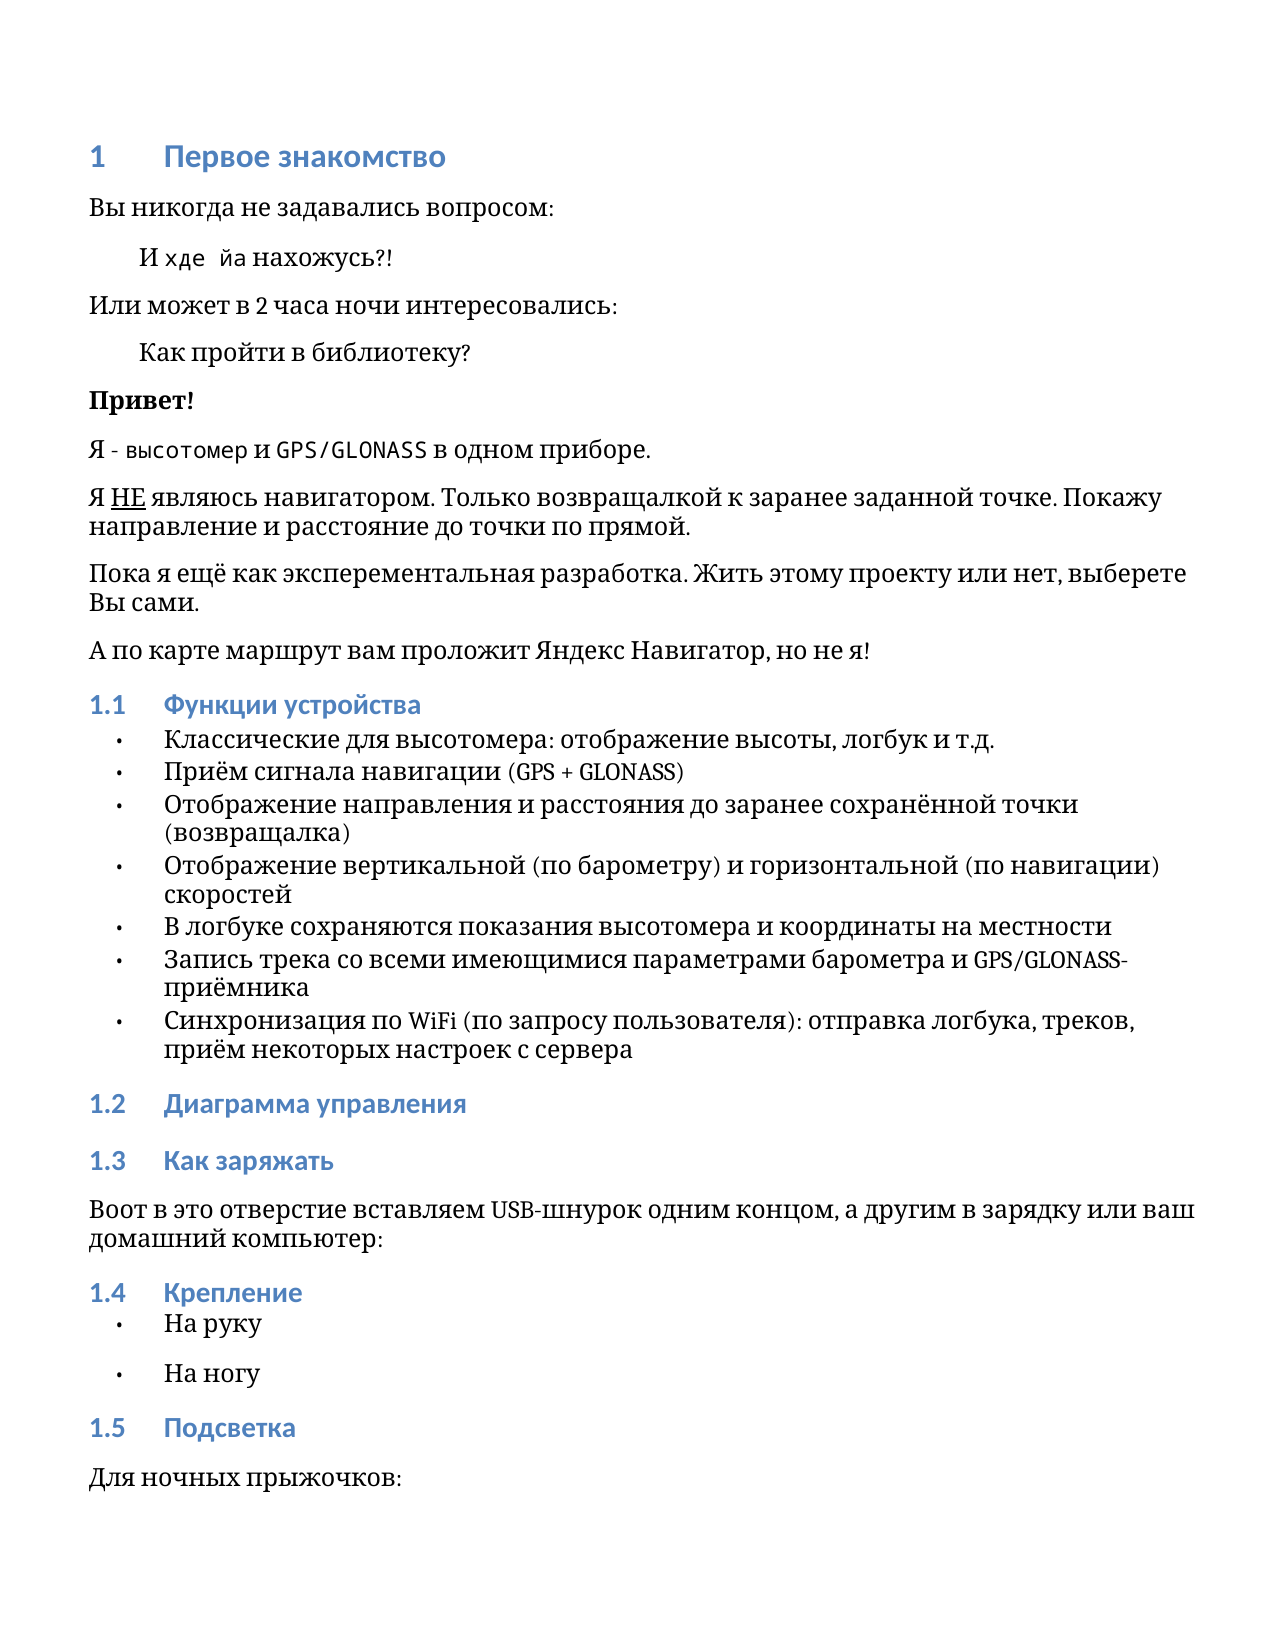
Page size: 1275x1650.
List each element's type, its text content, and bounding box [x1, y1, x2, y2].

text Вы никогда не задавались вопросом: [88, 194, 1211, 223]
subtitle 1.4 Крепление [88, 1274, 1211, 1310]
text Привет! [88, 387, 1211, 415]
text Как пройти в библиотеку? [138, 339, 1161, 368]
text И хде йа нахожусь?! [138, 242, 1161, 273]
subtitle 1.2 Диаграмма управления [88, 1085, 1211, 1121]
subtitle 1.5 Подсветка [88, 1409, 1211, 1445]
list Приём сигнала навигации (GPS + GLONASS) [113, 758, 1211, 787]
subtitle 1 Первое знакомство [88, 134, 1211, 175]
text Воот в это отверстие вставляем USB-шнурок одним концом, а другим в зарядку или ваш домашний компьютер: [88, 1196, 1211, 1253]
text Пока я ещё как эксперементальная разработка. Жить этому проекту или нет, выберете Вы сами. [88, 560, 1211, 618]
text Или может в 2 часа ночи интересовались: [88, 292, 1211, 320]
subtitle 1.3 Как заряжать [88, 1142, 1211, 1177]
text Я НЕ являюсь навигатором. Только возвращалкой к заранее заданной точке. Покажу направление и расстояние до точки по прямой. [88, 484, 1211, 542]
list Классические для высотомера: отображение высоты, логбук и т.д. [113, 726, 1211, 754]
list Отображение вертикальной (по барометру) и горизонтальной (по навигации) скоростей [113, 852, 1211, 909]
text Для ночных прыжочков: [88, 1463, 1211, 1492]
subtitle 1.1 Функции устройства [88, 686, 1211, 722]
list На ногу [113, 1359, 1211, 1388]
text А по карте маршрут вам проложит Яндекс Навигатор, но не я! [88, 637, 1211, 665]
text Я - высотомер и GPS/GLONASS в одном приборе. [88, 434, 1211, 465]
list Запись трека со всеми имеющимися параметрами барометра и GPS/GLONASS-приёмника [113, 946, 1211, 1003]
list На руку [113, 1310, 1211, 1339]
list Синхронизация по WiFi (по запросу пользователя): отправка логбука, треков, приём некоторых настроек с сервера [113, 1007, 1211, 1064]
list Отображение направления и расстояния до заранее сохранённой точки (возвращалка) [113, 791, 1211, 848]
list В логбуке сохраняются показания высотомера и координаты на местности [113, 913, 1211, 942]
